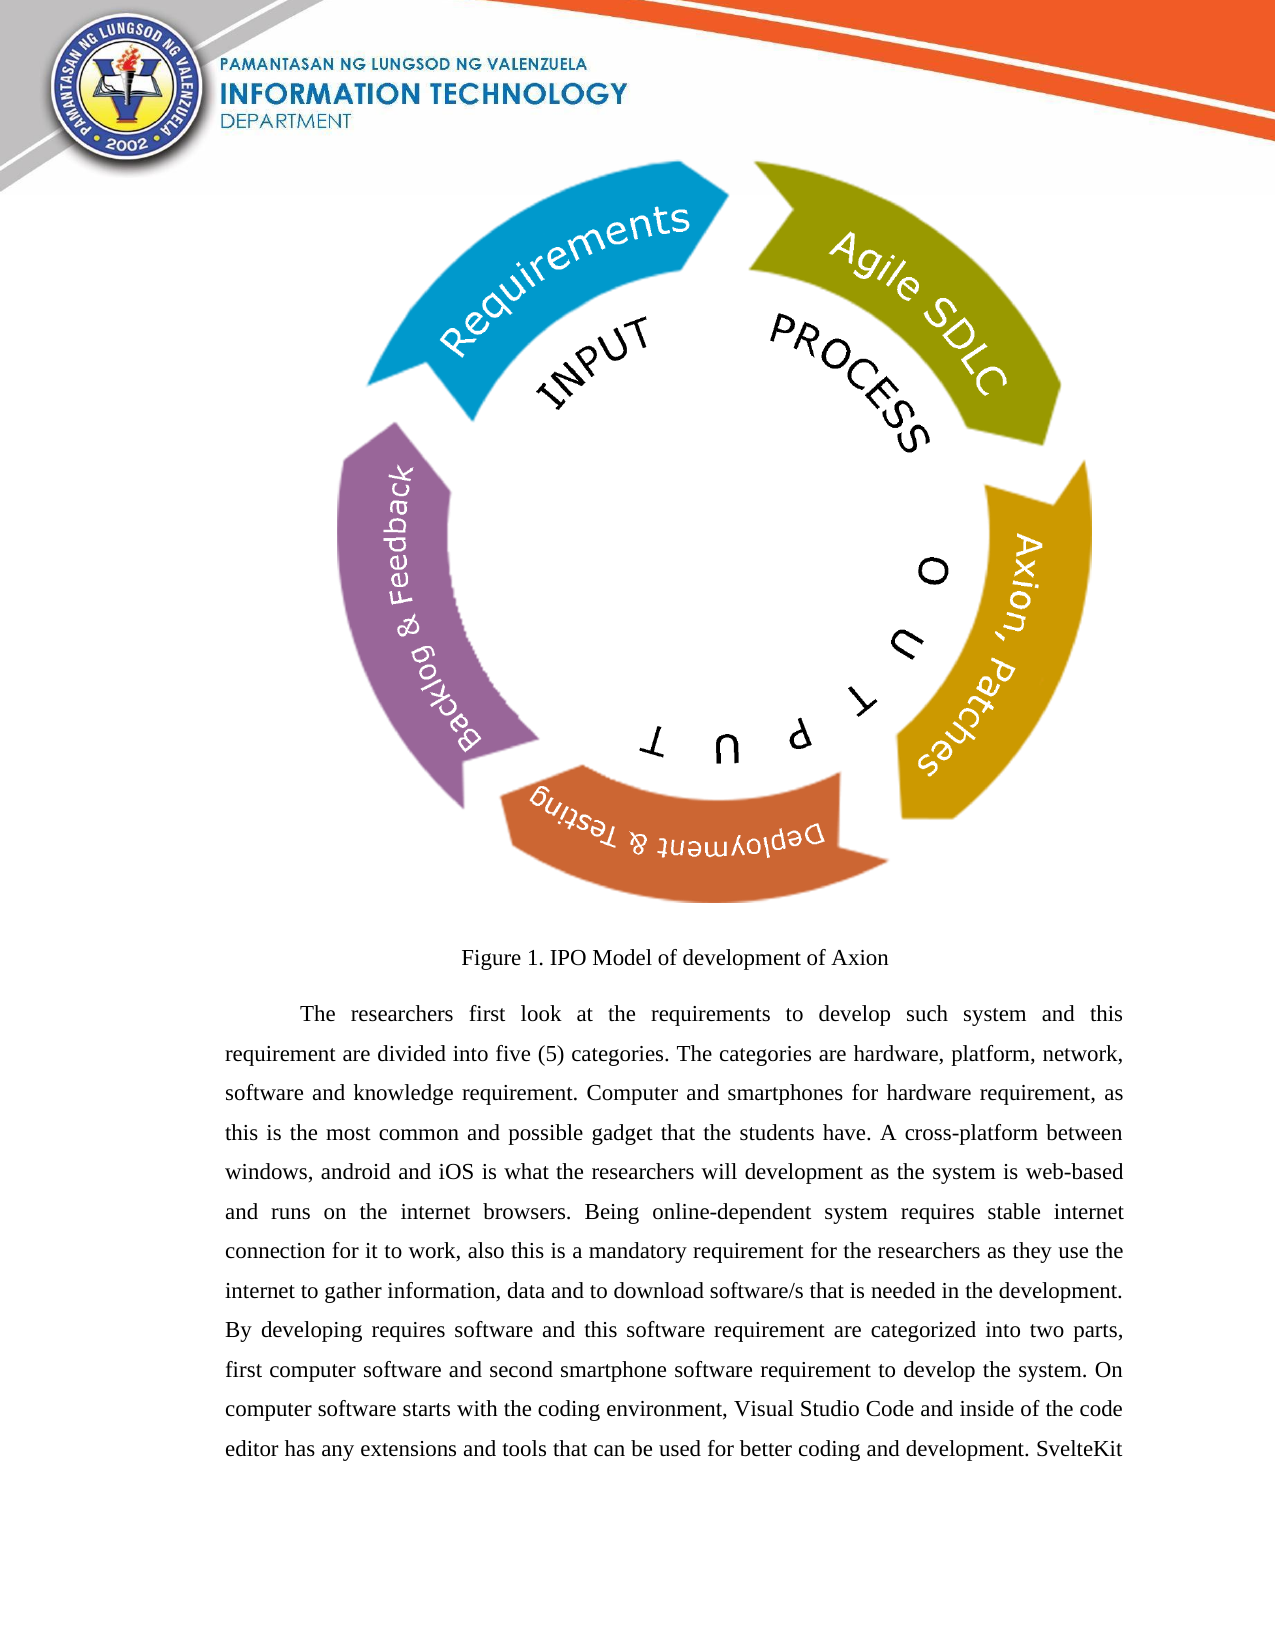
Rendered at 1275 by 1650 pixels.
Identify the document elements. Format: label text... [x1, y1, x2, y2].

text Figure 1. IPO Model of development of Axion [225, 944, 1125, 971]
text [225, 1000, 1125, 1461]
picture [0, 0, 1275, 914]
